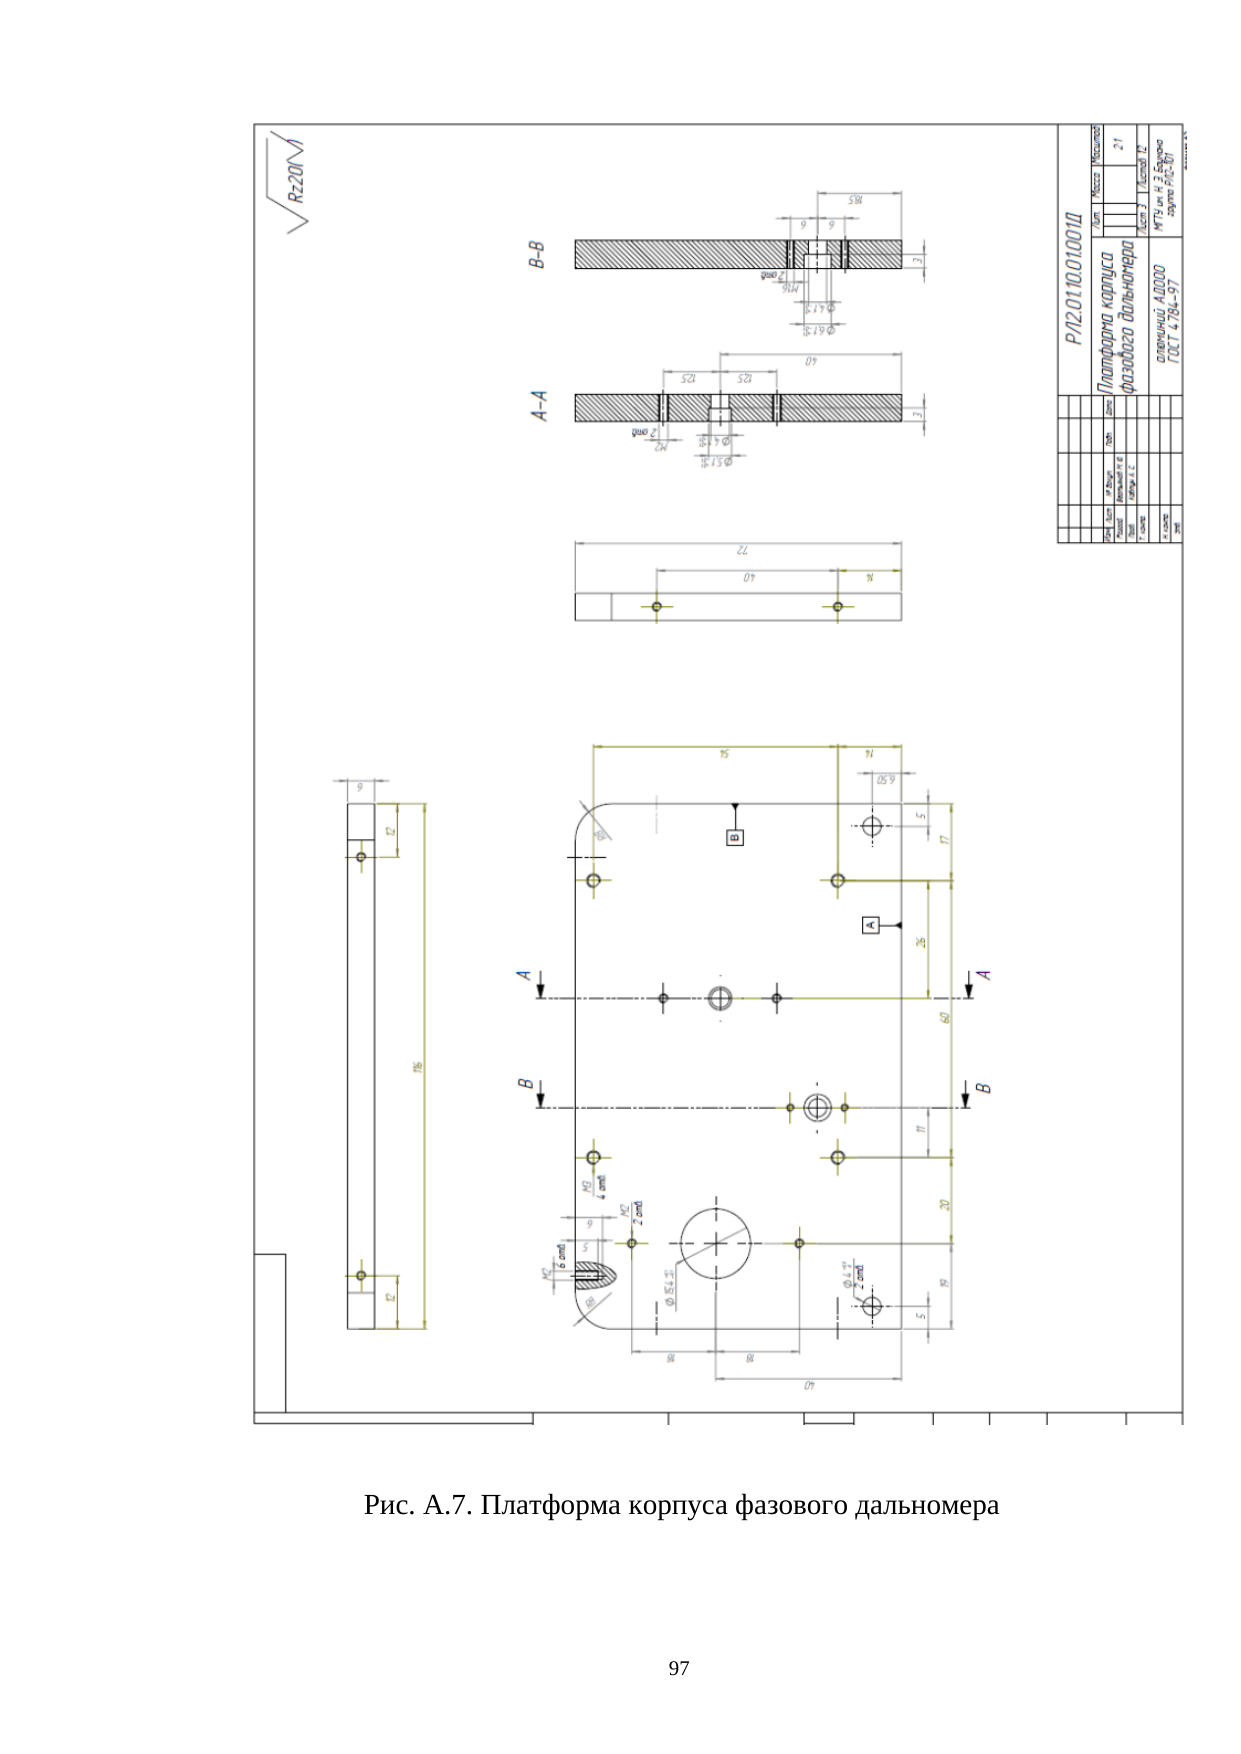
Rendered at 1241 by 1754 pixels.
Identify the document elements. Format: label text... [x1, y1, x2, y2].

list Рис. А.7. Платформа корпуса фазового дальномера [363, 1487, 1181, 1521]
picture [253, 122, 1187, 1424]
